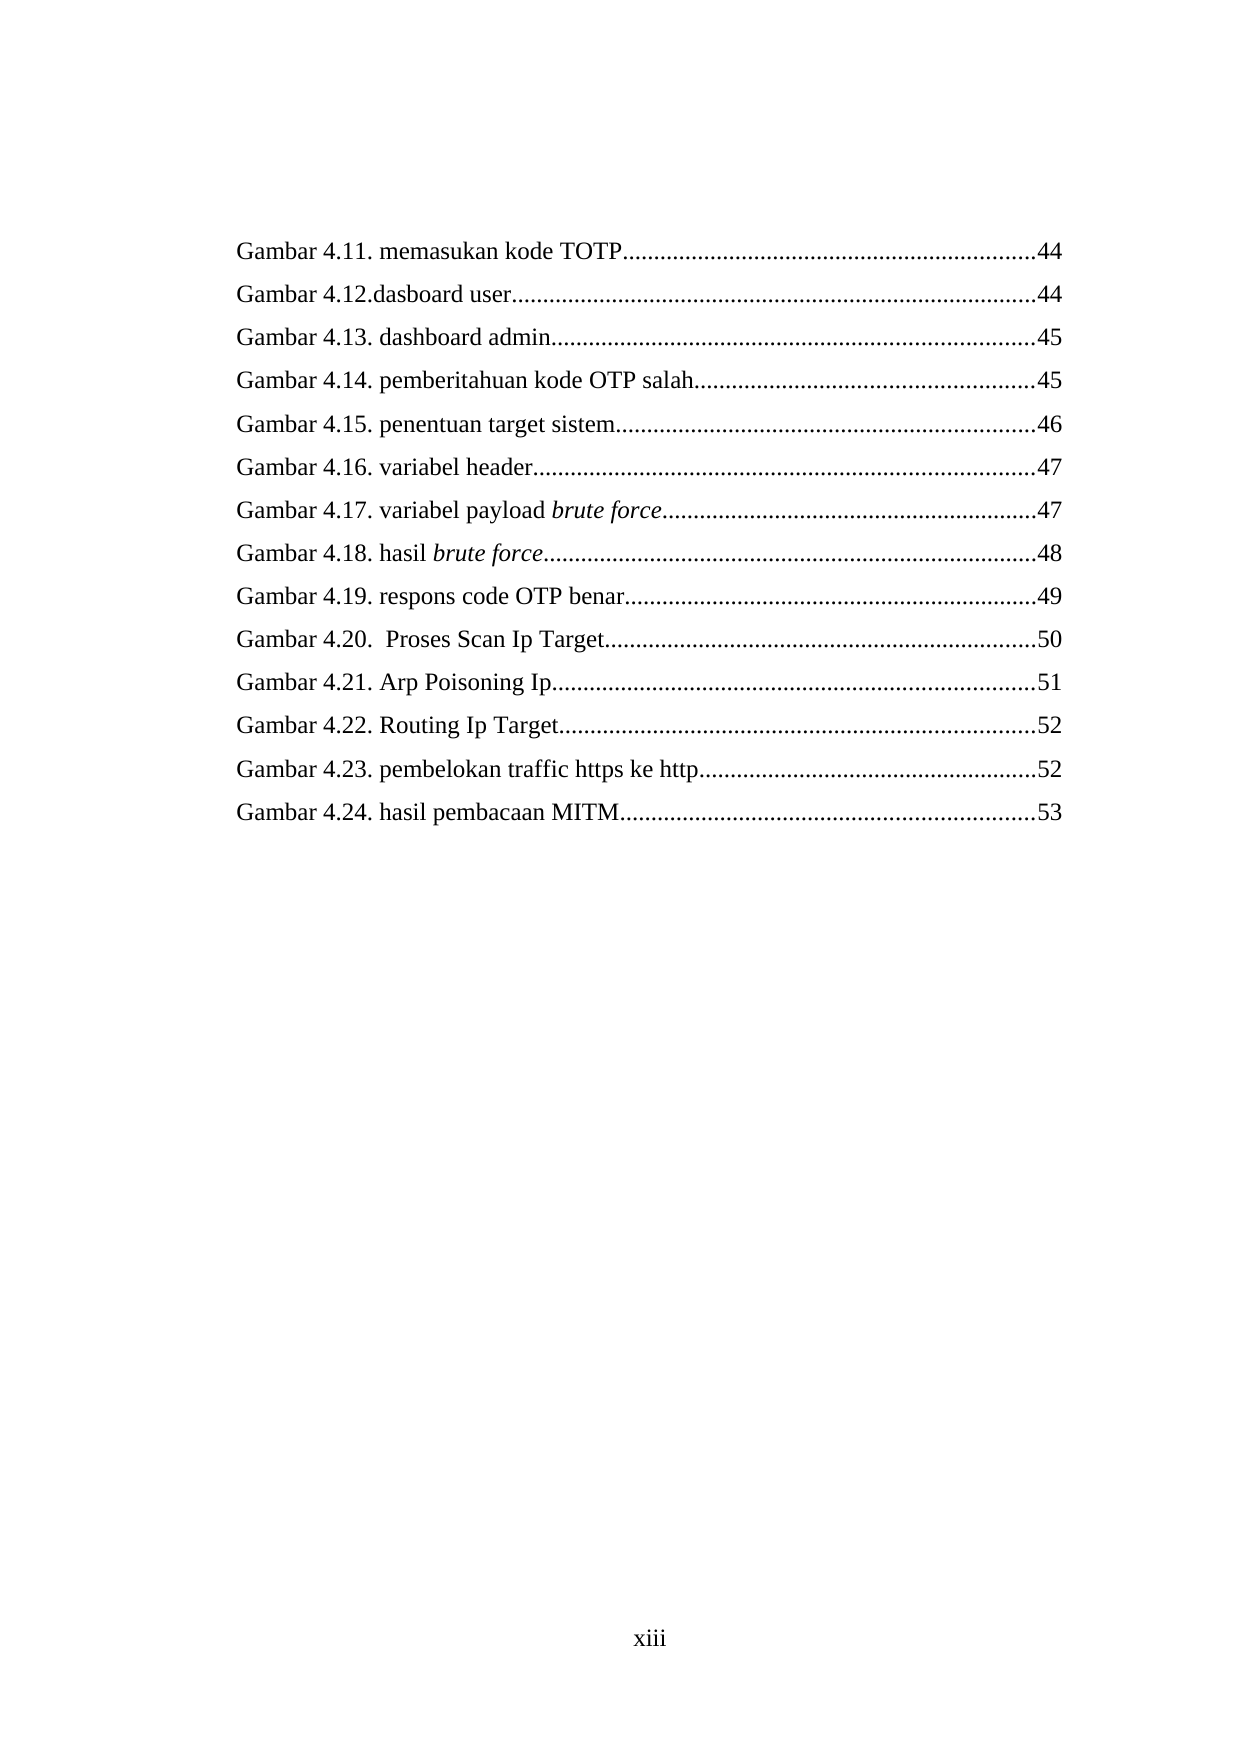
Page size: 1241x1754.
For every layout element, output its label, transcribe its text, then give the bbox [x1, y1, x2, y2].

text Gambar 4.15. penentuan target sistem 46 [236, 409, 1063, 437]
text Gambar 4.16. variabel header 47 [236, 452, 1063, 481]
text Gambar 4.21. Arp Poisoning Ip 51 [236, 667, 1063, 696]
text Gambar 4.12.dasboard user 44 [236, 279, 1063, 308]
text Gambar 4.24. hasil pembacaan MITM 53 [236, 797, 1063, 826]
text Gambar 4.22. Routing Ip Target 52 [236, 711, 1063, 739]
text Gambar 4.18. hasil brute force 48 [236, 538, 1063, 567]
text Gambar 4.19. respons code OTP benar 49 [236, 581, 1063, 610]
text Gambar 4.13. dashboard admin 45 [236, 322, 1063, 351]
text Gambar 4.23. pembelokan traffic https ke http 52 [236, 754, 1063, 782]
text Gambar 4.20. Proses Scan Ip Target 50 [236, 624, 1063, 653]
text Gambar 4.11. memasukan kode TOTP 44 [236, 236, 1063, 265]
text Gambar 4.14. pemberitahuan kode OTP salah 45 [236, 366, 1063, 394]
text Gambar 4.17. variabel payload brute force 47 [236, 495, 1063, 524]
